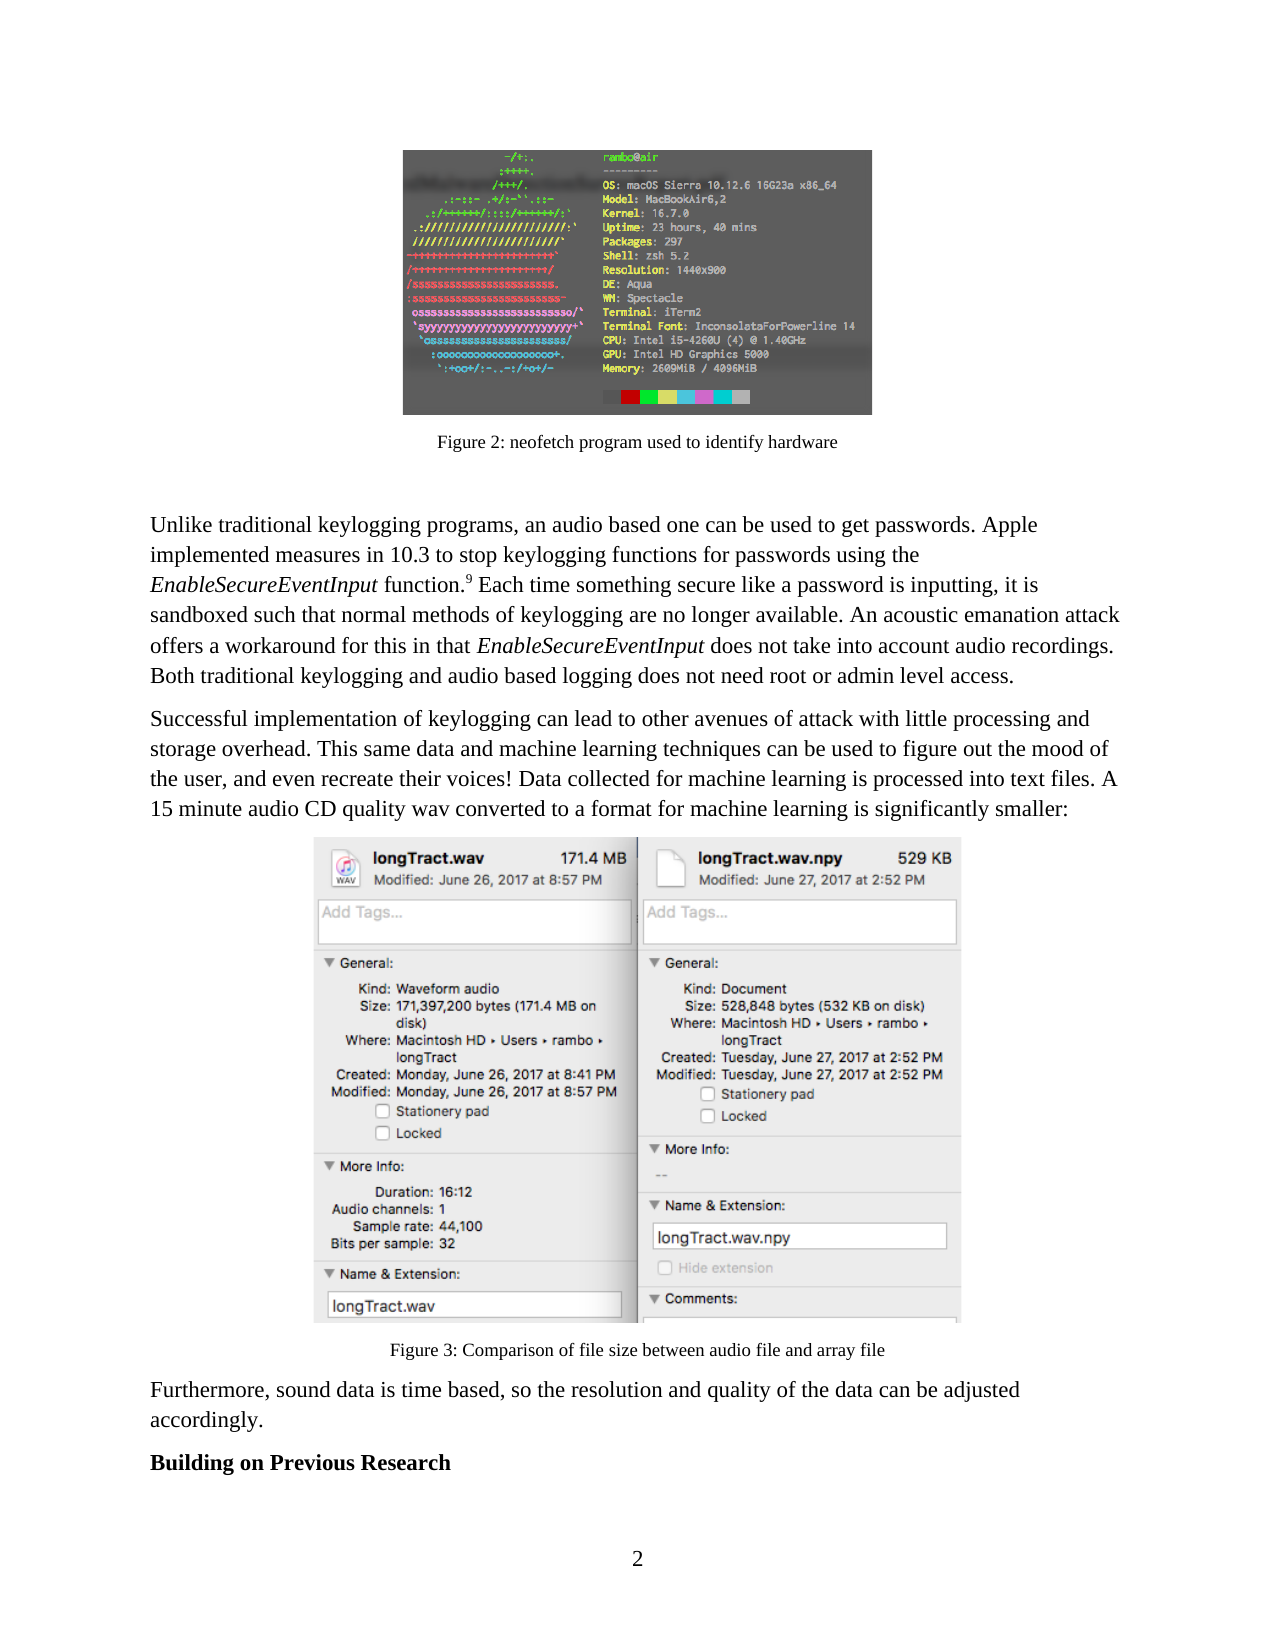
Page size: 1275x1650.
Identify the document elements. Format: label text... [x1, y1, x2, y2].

picture [313, 837, 962, 1323]
picture [402, 150, 873, 415]
text Successful implementation of keylogging can lead to other avenues of attack with little processing and storage overhead. This same data and machine learning techniques can be used to figure out the mood of the user, and even recreate their voices! Data collected for machine learning is processed into text files. A 15 minute audio CD quality wav converted to a format for machine learning is significantly smaller: [150, 704, 1125, 822]
text Unlike traditional keylogging programs, an audio based one can be used to get passwords. Apple implemented measures in 10.3 to stop keylogging functions for passwords using the EnableSecureEventInput function. Each time something secure like a password is inputting, it is sandboxed such that normal methods of keylogging are no longer available. An acoustic emanation attack offers a workaround for this in that EnableSecureEventInput does not take into account audio recordings. Both traditional keylogging and audio based logging does not need root or admin level access. [150, 511, 1125, 688]
text Building on Previous Research [150, 1449, 1125, 1475]
text Furthermore, sound data is time based, so the resolution and quality of the data can be adjusted accordingly. [150, 1376, 1125, 1433]
